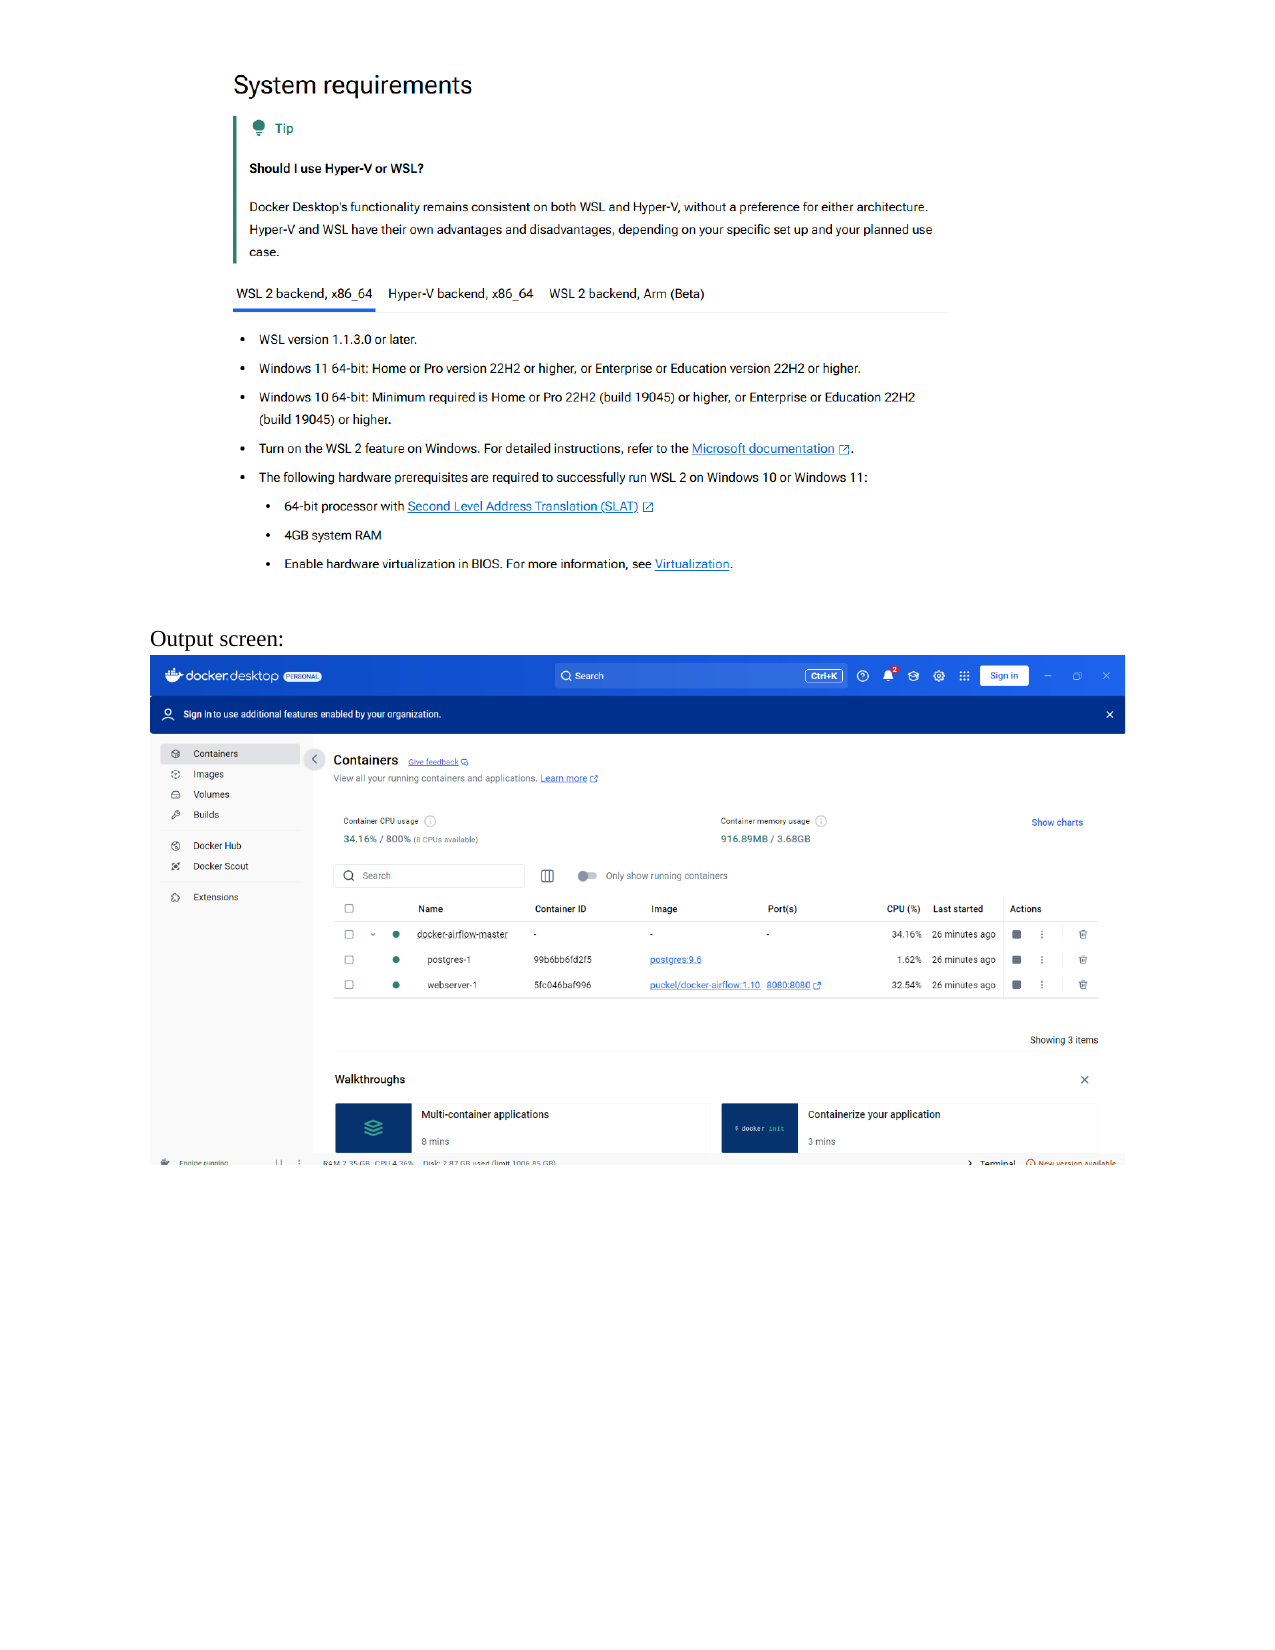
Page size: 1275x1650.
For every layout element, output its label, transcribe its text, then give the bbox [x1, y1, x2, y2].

picture [225, 65, 959, 592]
text Output screen: [150, 625, 1125, 652]
picture [150, 655, 1125, 1165]
